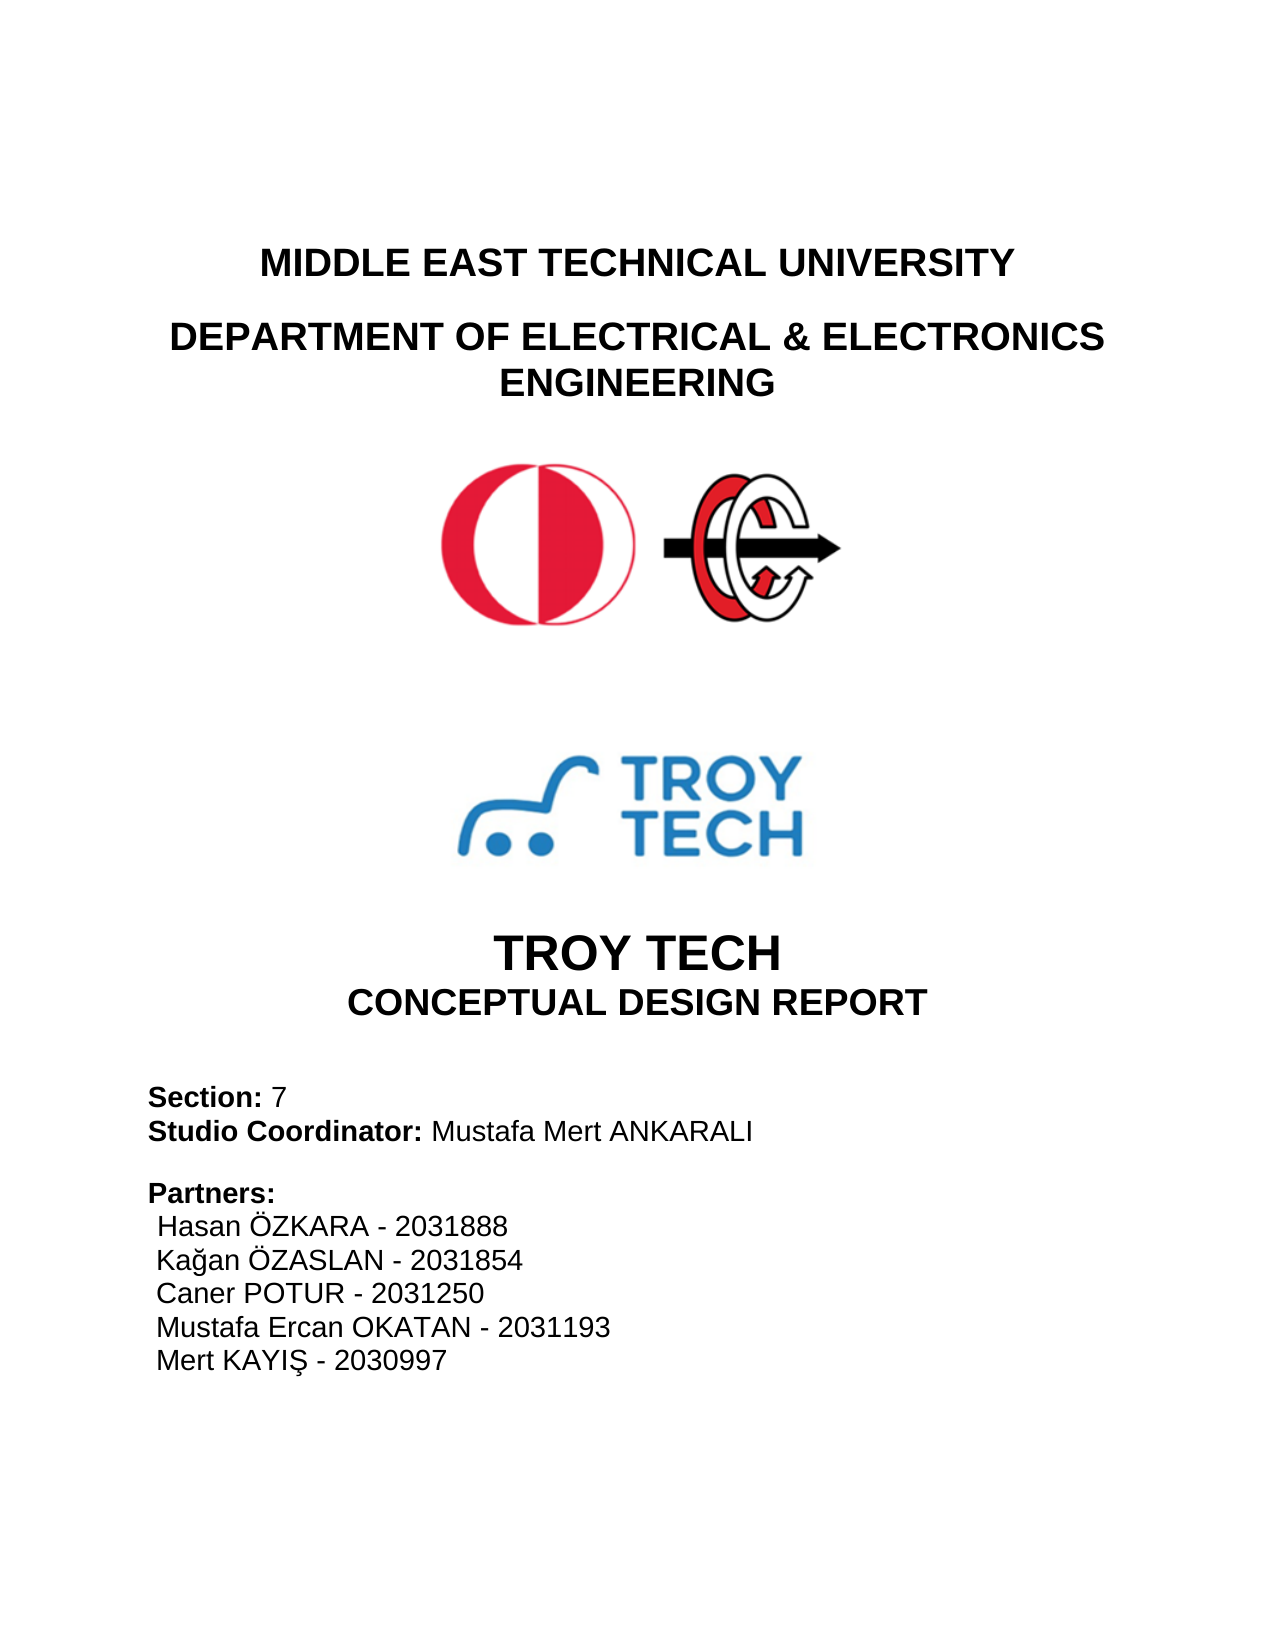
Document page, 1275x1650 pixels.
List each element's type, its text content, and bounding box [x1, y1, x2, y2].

text MIDDLE EAST TECHNICAL UNIVERSITY [148, 239, 1127, 284]
text Mert KAYIŞ - 2030997 [148, 1343, 1127, 1377]
picture [406, 681, 877, 924]
text CONCEPTUAL DESIGN REPORT [148, 981, 1127, 1024]
text Partners: [148, 1176, 1127, 1209]
text DEPARTMENT OF ELECTRICAL & ELECTRONICS ENGINEERING [148, 313, 1127, 404]
text Kağan ÖZASLAN - 2031854 [148, 1243, 1127, 1276]
text TROY TECH [148, 923, 1127, 981]
text Mustafa Ercan OKATAN - 2031193 [148, 1310, 1127, 1343]
text Section: 7 [148, 1081, 1127, 1114]
text Studio Coordinator: Mustafa Mert ANKARALI [148, 1114, 1127, 1148]
text Hasan ÖZKARA - 2031888 [148, 1209, 1127, 1243]
text Caner POTUR - 2031250 [148, 1276, 1127, 1310]
picture [425, 432, 858, 654]
